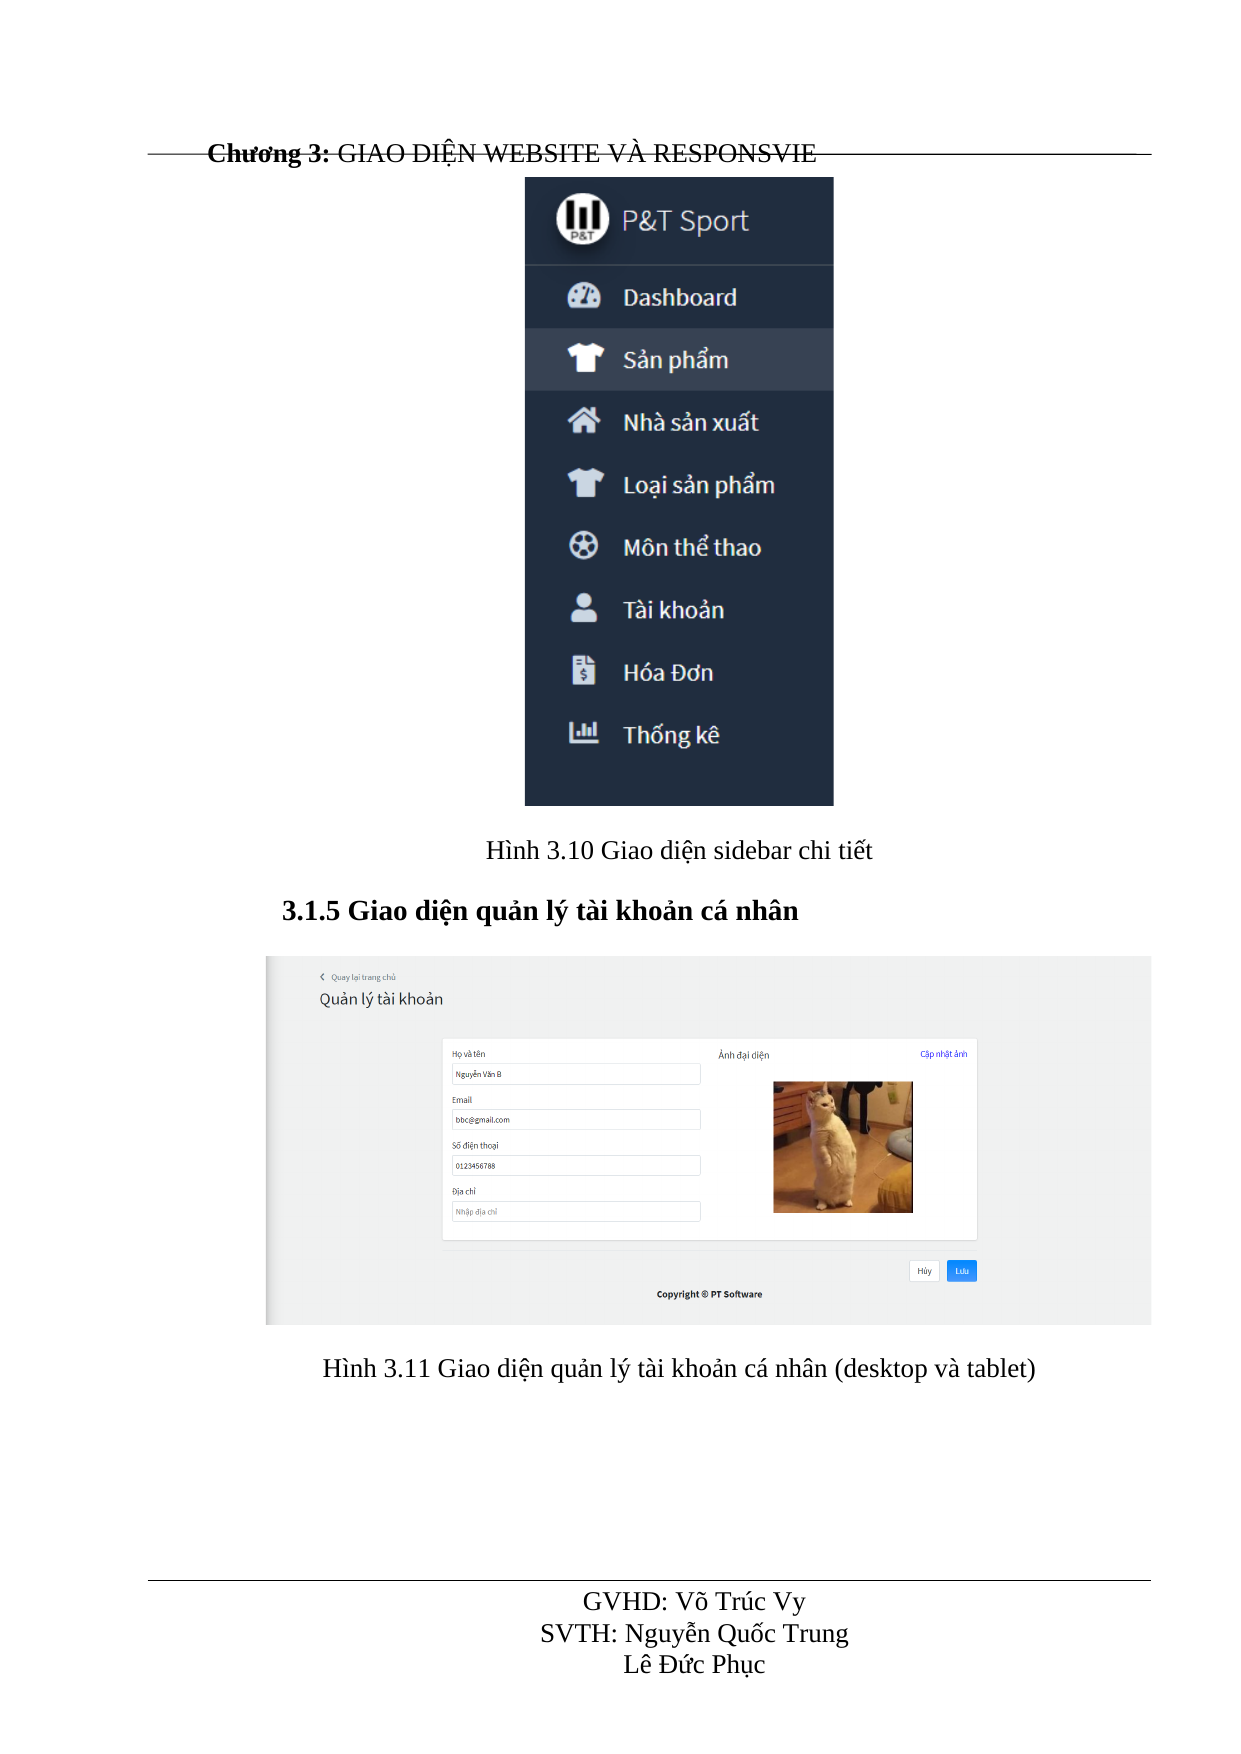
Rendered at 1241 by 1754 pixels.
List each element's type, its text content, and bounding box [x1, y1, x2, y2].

picture [524, 177, 834, 806]
subtitle Giao diện quản lý tài khoản cá nhân [282, 893, 1092, 927]
picture [265, 956, 1152, 1325]
